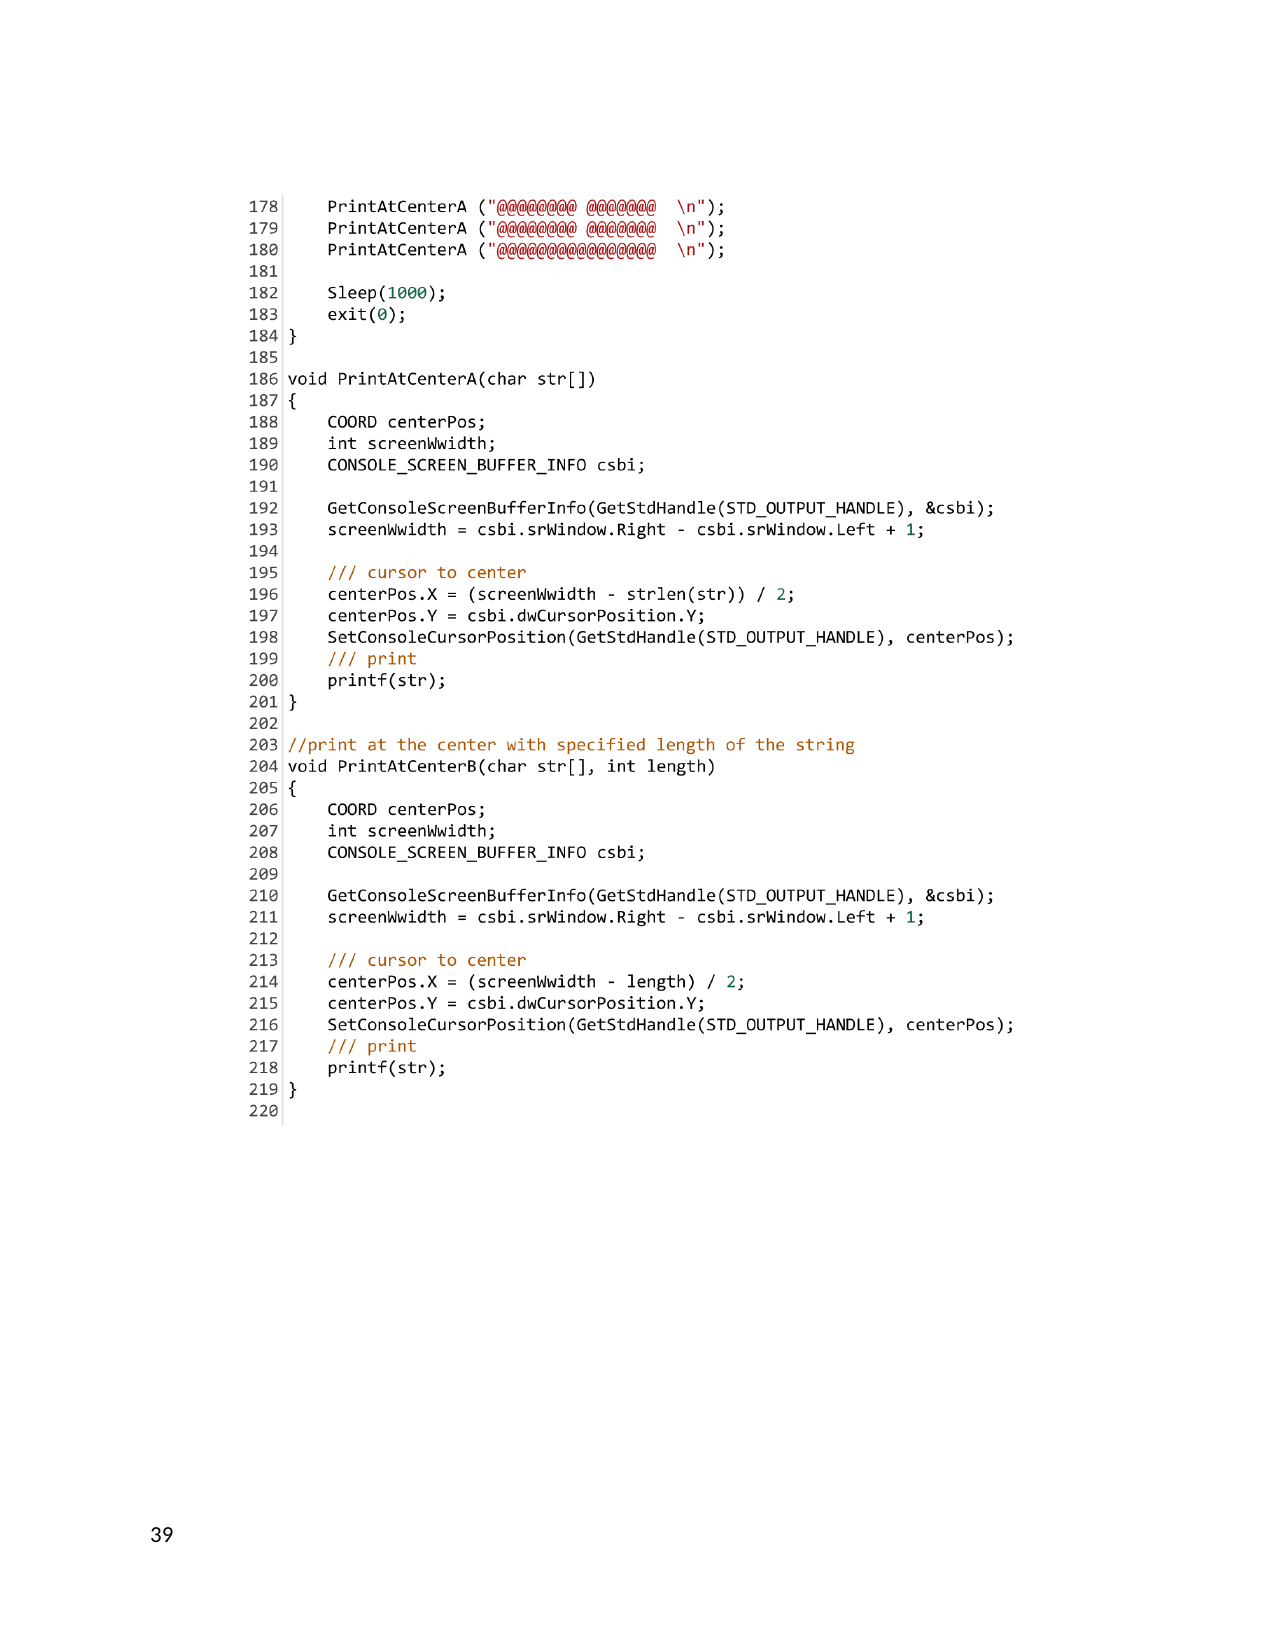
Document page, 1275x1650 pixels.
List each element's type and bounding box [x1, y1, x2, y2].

picture [150, 150, 1232, 1473]
